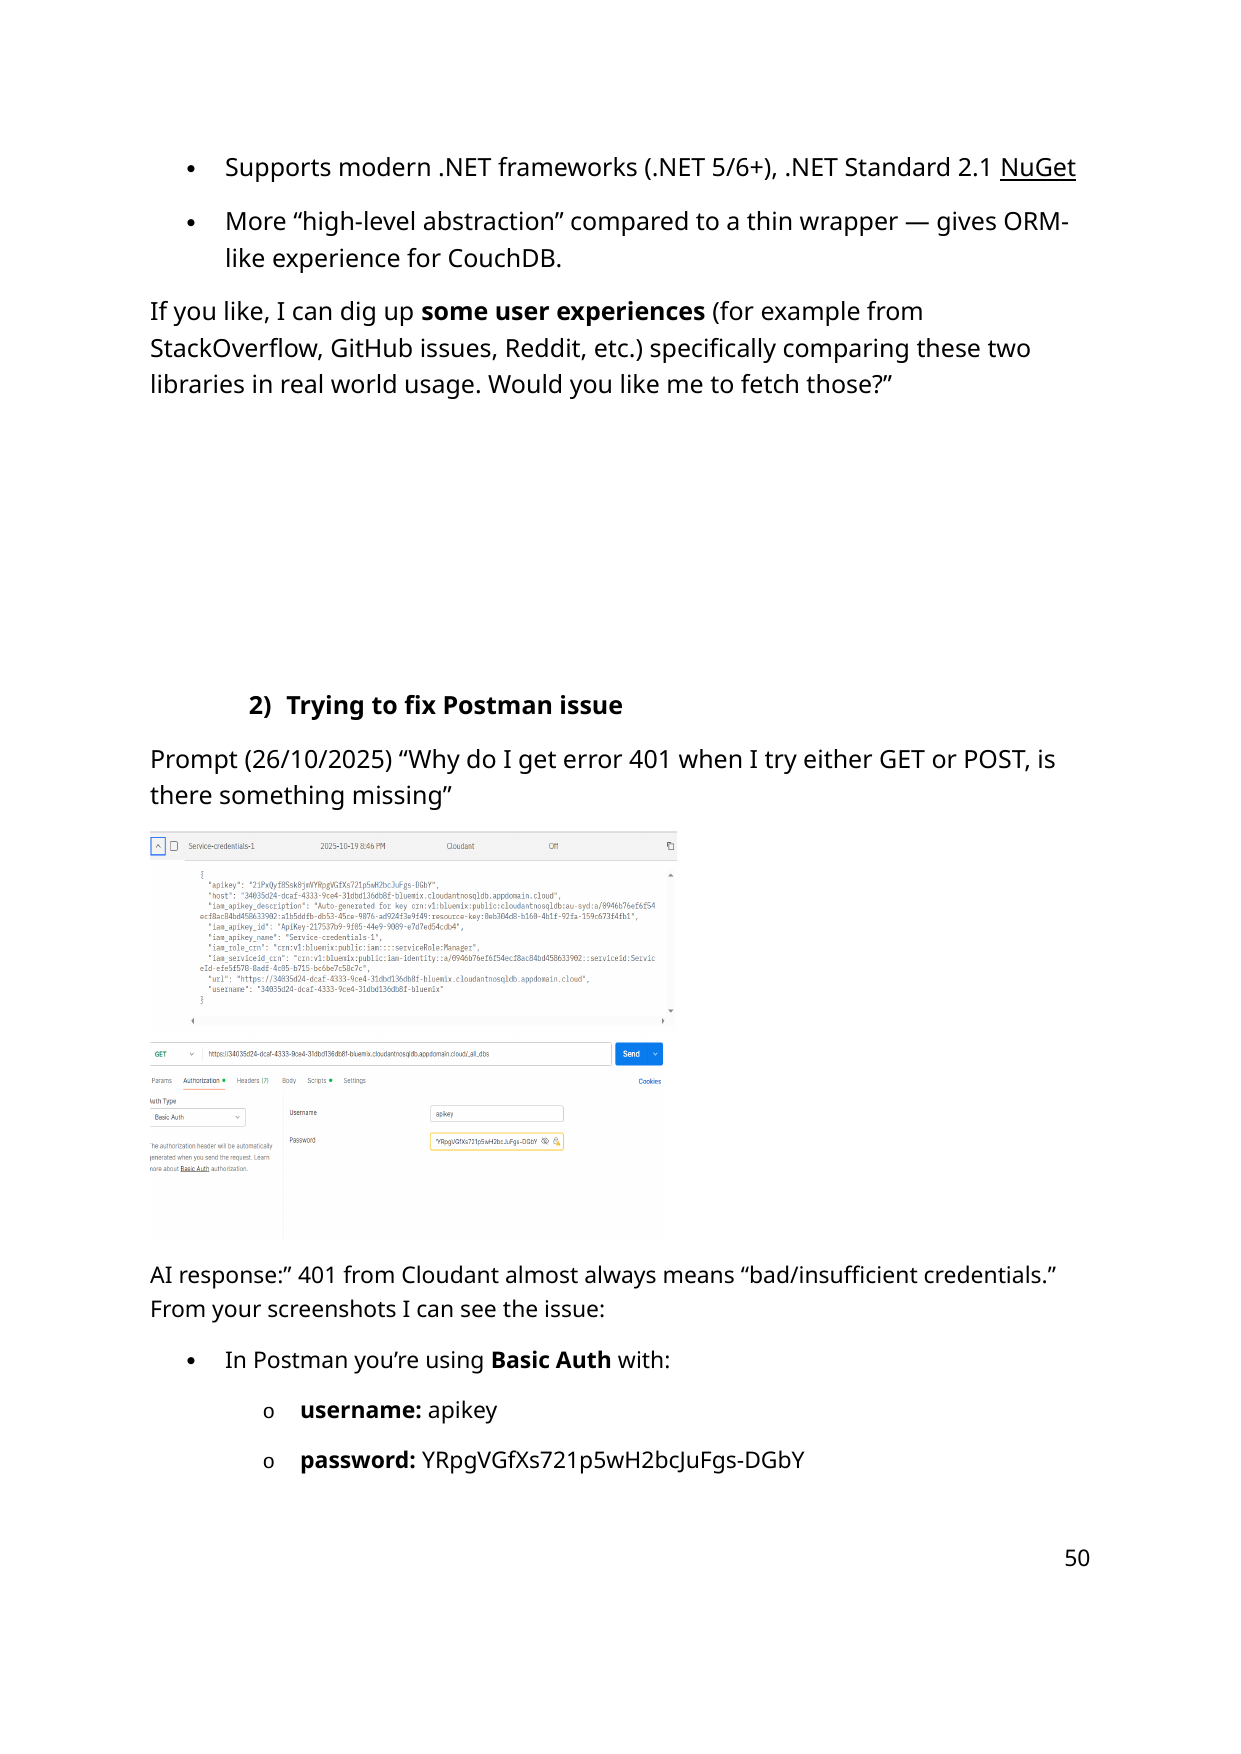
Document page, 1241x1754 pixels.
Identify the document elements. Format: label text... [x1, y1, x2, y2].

list More “high-level abstraction” compared to a thin wrapper — gives ORM-like experience for CouchDB. [187, 203, 1090, 274]
text If you like, I can dig up some user experiences (for example from StackOverflow, GitHub issues, Reddit, etc.) specifically comparing these two libraries in real world usage. Would you like me to fetch those?” [150, 294, 1090, 401]
list Trying to fix Postman issue [249, 688, 1090, 722]
text AI response:” 401 from Cloudant almost always means “bad/insufficient credentials.” From your screenshots I can see the issue: [150, 1259, 1090, 1324]
text Prompt (26/10/2025) “Why do I get error 401 when I try either GET or POST, is there something missing” [150, 741, 1090, 812]
picture [150, 1040, 664, 1241]
list username: apikey [262, 1394, 1090, 1425]
list In Postman you’re using Basic Auth with: [187, 1343, 1090, 1375]
picture [150, 831, 678, 1038]
list Supports modern .NET frameworks (.NET 5/6+), .NET Standard 2.1 NuGet [187, 150, 1090, 184]
list password: YRpgVGfXs721p5wH2bcJuFgs-DGbY [262, 1444, 1090, 1476]
